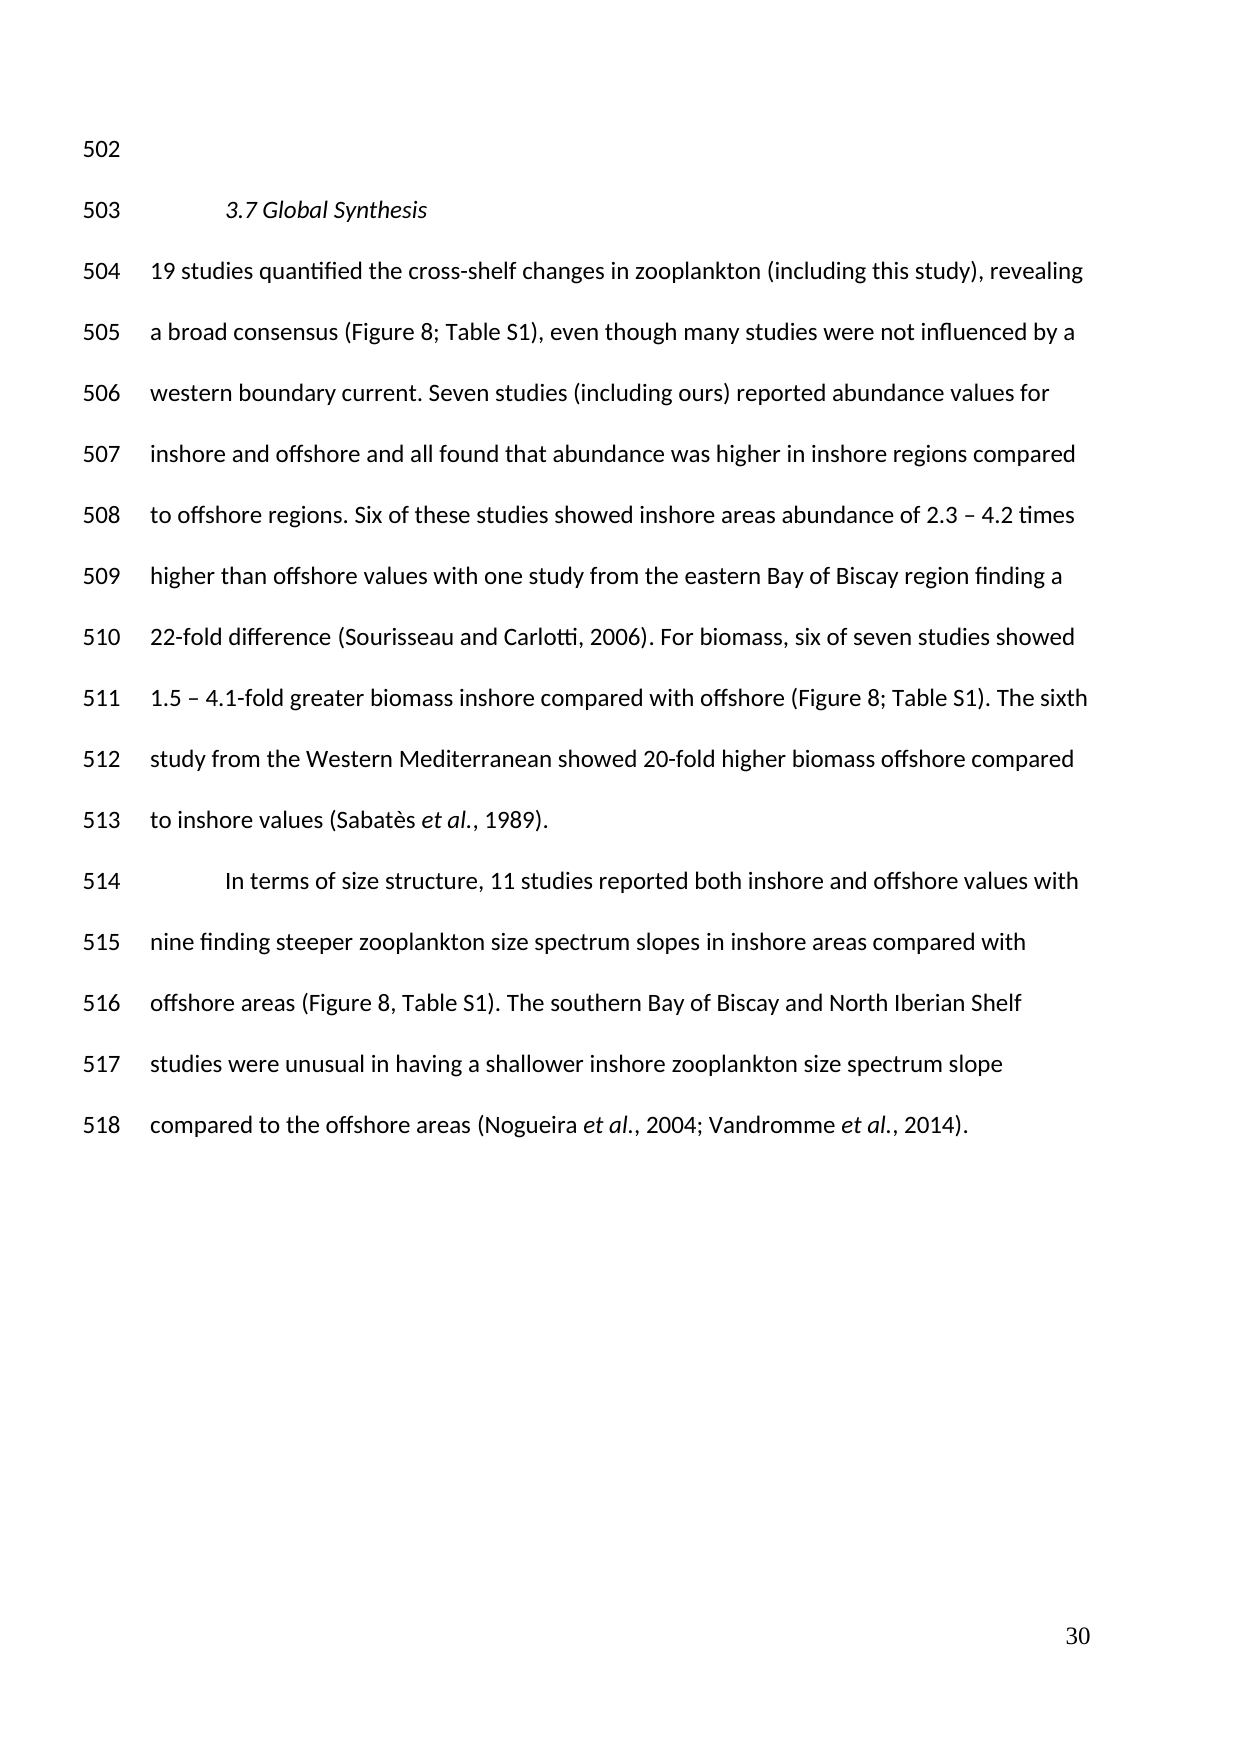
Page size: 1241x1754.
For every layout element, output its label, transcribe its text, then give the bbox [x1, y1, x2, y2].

text In terms of size structure, 11 studies reported both inshore and offshore values with nine finding steeper zooplankton size spectrum slopes in inshore areas compared with offshore areas (Figure 8, Table S1). The southern Bay of Biscay and North Iberian Shelf studies were unusual in having a shallower inshore zooplankton size spectrum slope compared to the offshore areas (Nogueira et al., 2004; Vandromme et al., 2014). [150, 865, 1090, 1140]
text 19 studies quantified the cross-shelf changes in zooplankton (including this study), revealing a broad consensus (Figure 8; Table S1), even though many studies were not influenced by a western boundary current. Seven studies (including ours) reported abundance values for inshore and offshore and all found that abundance was higher in inshore regions compared to offshore regions. Six of these studies showed inshore areas abundance of 2.3 – 4.2 times higher than offshore values with one study from the eastern Bay of Biscay region finding a 22-fold difference (Sourisseau and Carlotti, 2006). For biomass, six of seven studies showed 1.5 – 4.1-fold greater biomass inshore compared with offshore (Figure 8; Table S1). The sixth study from the Western Mediterranean showed 20-fold higher biomass offshore compared to inshore values (Sabatès et al., 1989). [150, 255, 1090, 835]
text 3.7 Global Synthesis [150, 194, 1090, 224]
